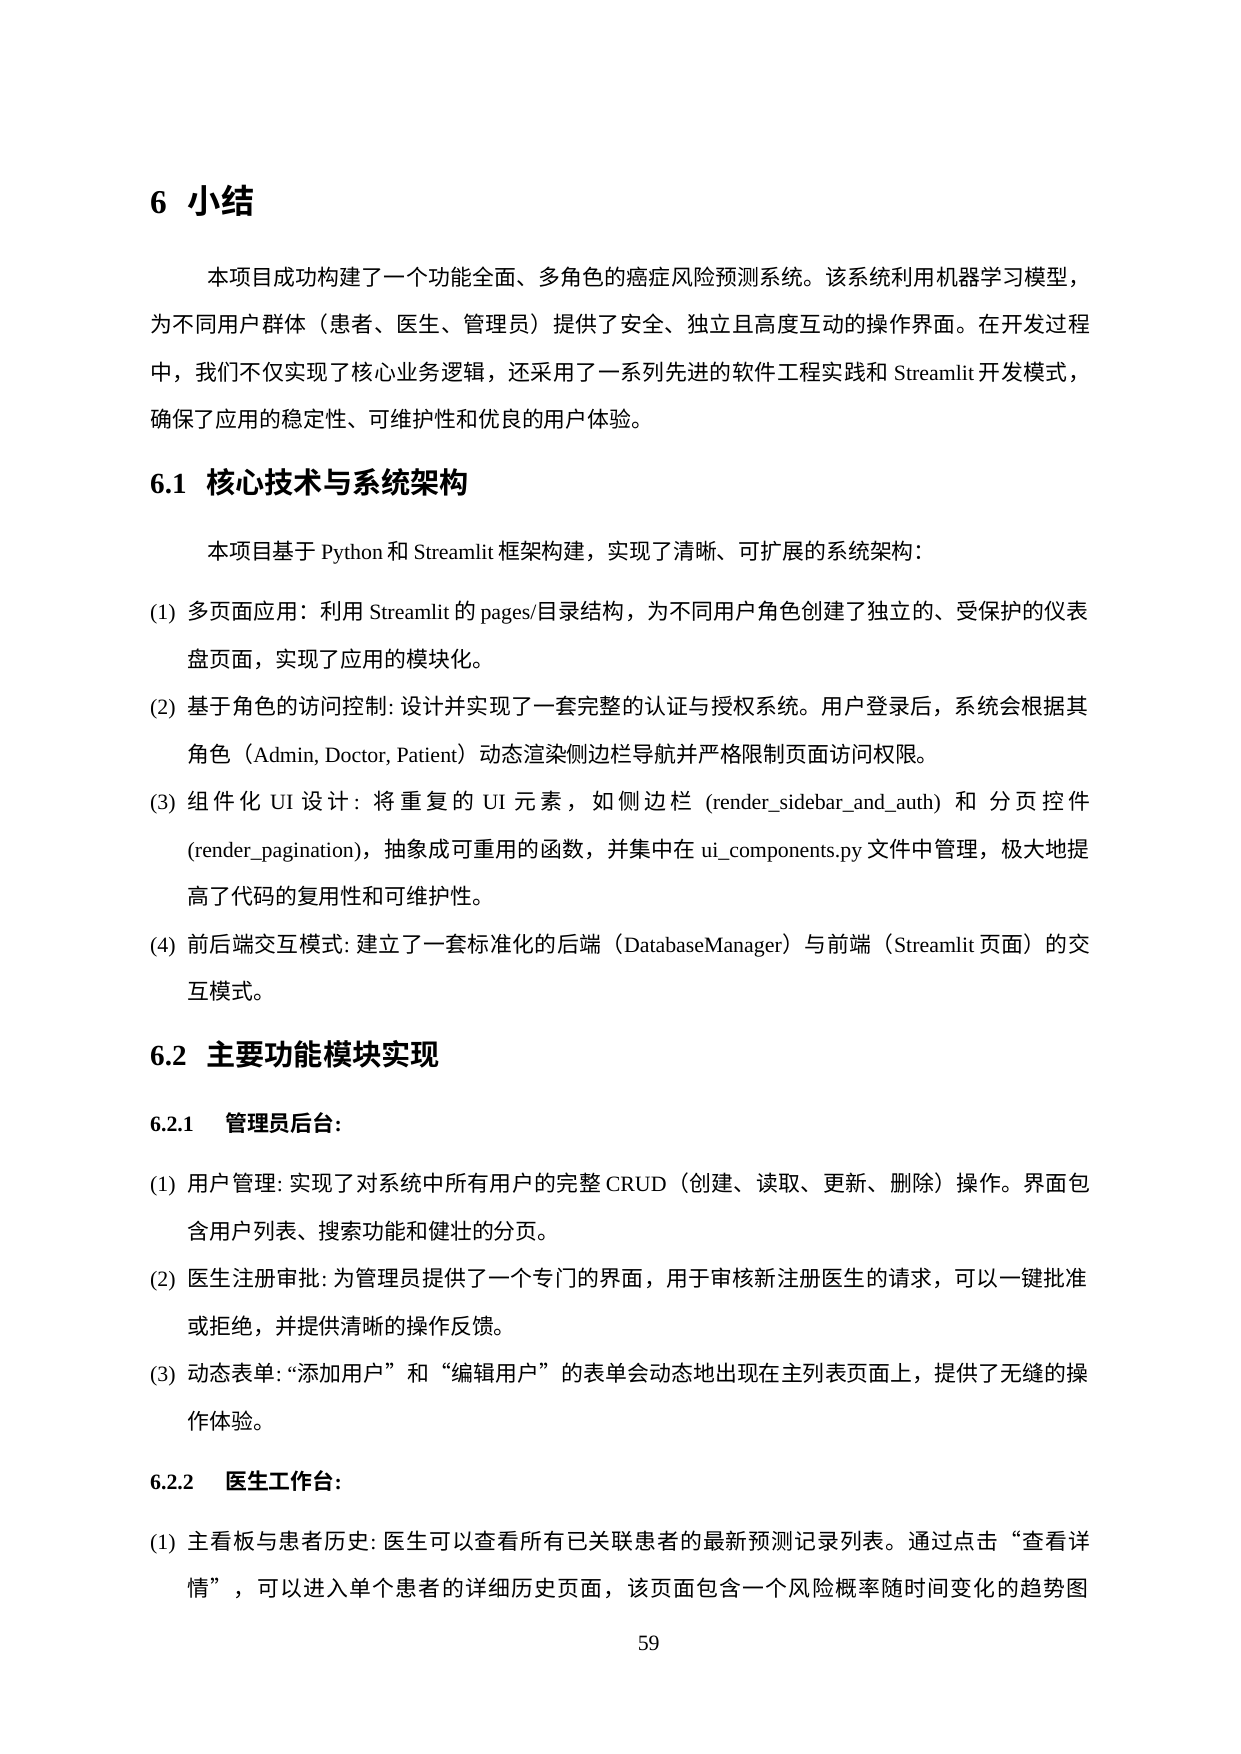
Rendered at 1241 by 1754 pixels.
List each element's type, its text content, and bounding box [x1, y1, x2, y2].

list 组件化UI设计: 将重复的UI元素，如侧边栏 (render_sidebar_and_auth) 和 分页控件 (render_pagination)，抽象成可重用的函数，并集中在ui_components.py文件中管理，极大地提高了代码的复用性和可维护性。 [150, 784, 1090, 911]
list 前后端交互模式: 建立了一套标准化的后端（DatabaseManager）与前端（Streamlit页面）的交互模式。 [150, 927, 1090, 1006]
text 本项目基于Python和Streamlit框架构建，实现了清晰、可扩展的系统架构： [150, 534, 1090, 566]
list 基于角色的访问控制: 设计并实现了一套完整的认证与授权系统。用户登录后，系统会根据其角色（Admin, Doctor, Patient）动态渲染侧边栏导航并严格限制页面访问权限。 [150, 689, 1090, 768]
list 用户管理: 实现了对系统中所有用户的完整CRUD（创建、读取、更新、删除）操作。界面包含用户列表、搜索功能和健壮的分页。 [150, 1166, 1090, 1245]
list 医生注册审批: 为管理员提供了一个专门的界面，用于审核新注册医生的请求，可以一键批准或拒绝，并提供清晰的操作反馈。 [150, 1261, 1090, 1340]
subtitle 主要功能模块实现 [150, 1034, 1090, 1074]
subtitle 核心技术与系统架构 [150, 462, 1090, 502]
subtitle 医生工作台: [150, 1464, 1090, 1495]
list 多页面应用：利用Streamlit的pages/目录结构，为不同用户角色创建了独立的、受保护的仪表盘页面，实现了应用的模块化。 [150, 594, 1090, 673]
subtitle 小结 [150, 175, 1090, 223]
subtitle 管理员后台: [150, 1106, 1090, 1138]
text 本项目成功构建了一个功能全面、多角色的癌症风险预测系统。该系统利用机器学习模型，为不同用户群体（患者、医生、管理员）提供了安全、独立且高度互动的操作界面。在开发过程中，我们不仅实现了核心业务逻辑，还采用了一系列先进的软件工程实践和Streamlit开发模式，确保了应用的稳定性、可维护性和优良的用户体验。 [150, 260, 1090, 434]
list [150, 1524, 1090, 1603]
list 动态表单: “添加用户”和“编辑用户”的表单会动态地出现在主列表页面上，提供了无缝的操作体验。 [150, 1356, 1090, 1435]
